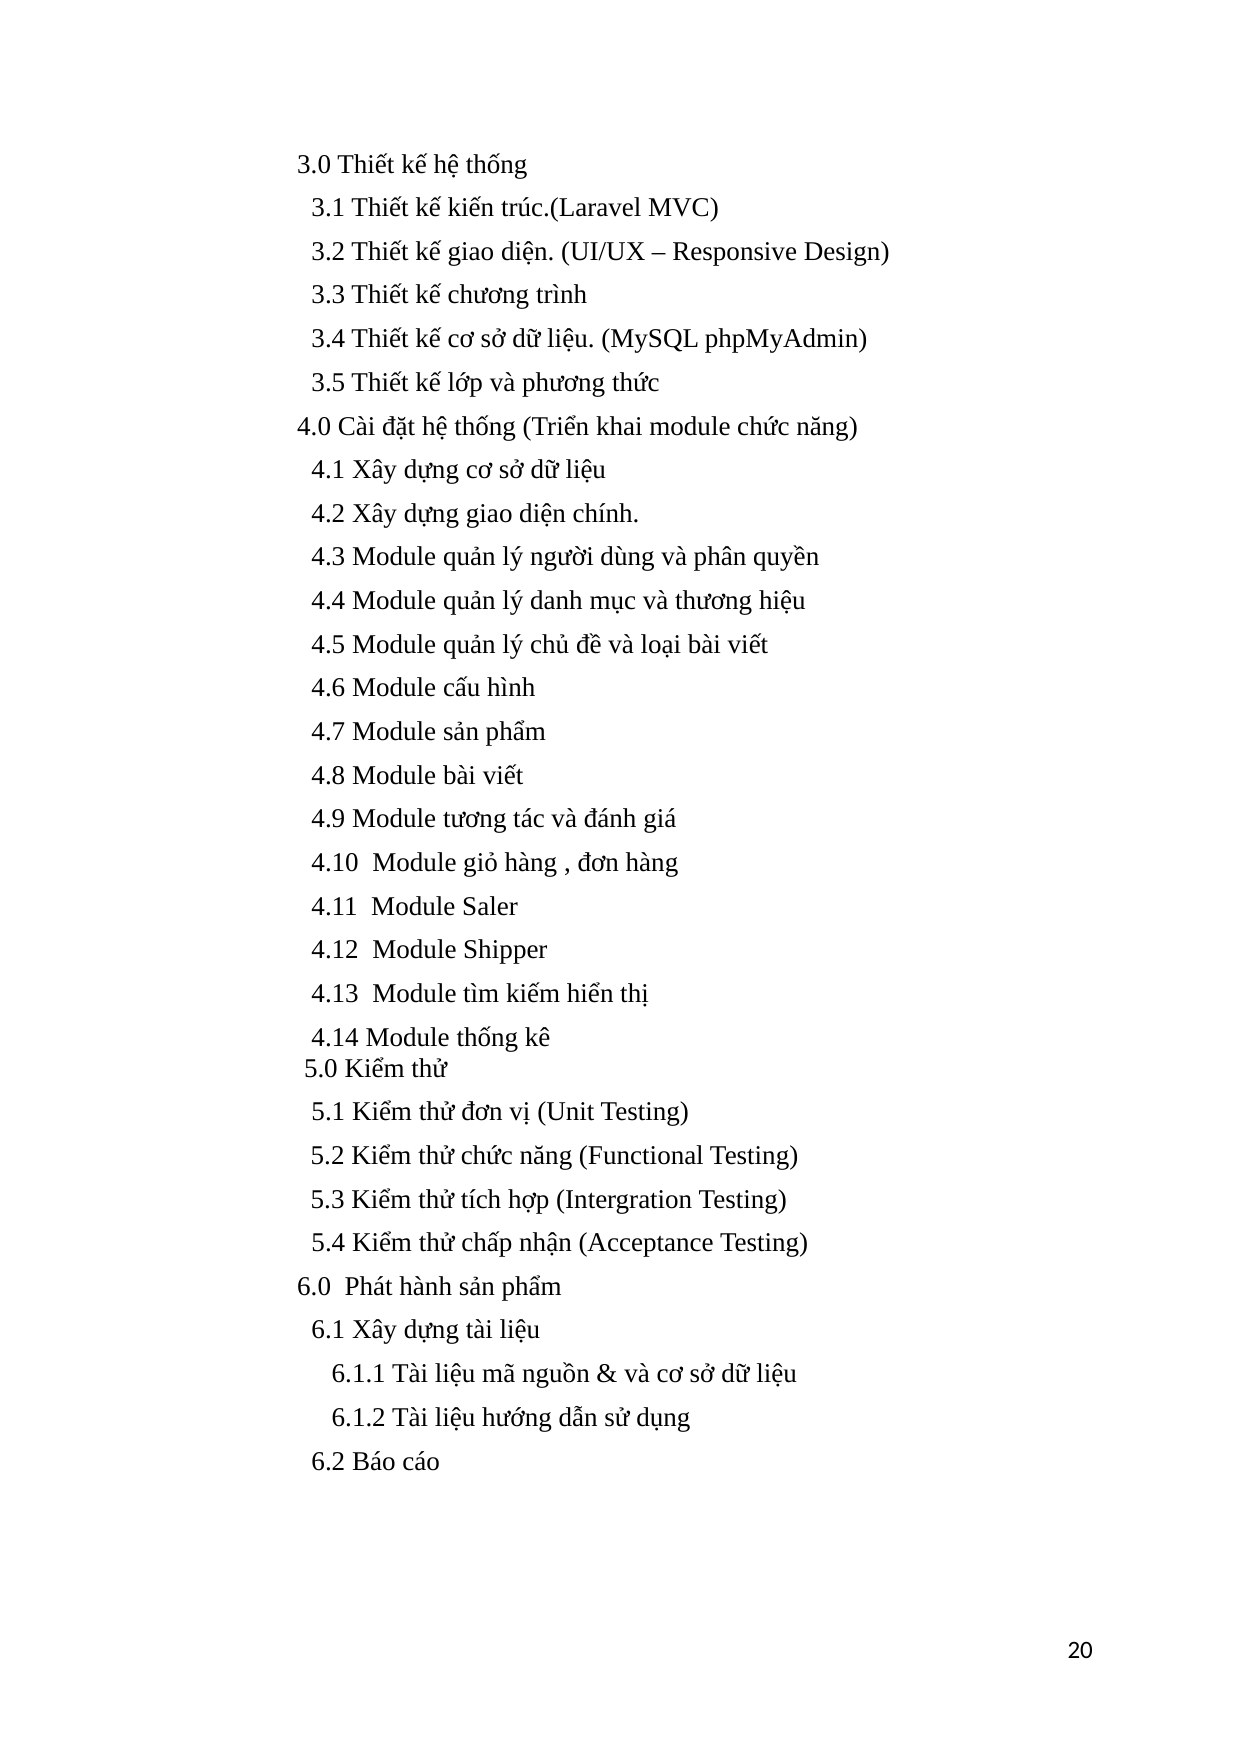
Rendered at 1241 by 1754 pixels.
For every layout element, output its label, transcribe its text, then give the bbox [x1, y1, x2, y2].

text 3.1 Thiết kế kiến trúc.(Laravel MVC) [236, 191, 1092, 222]
text 5.1 Kiểm thử đơn vị (Unit Testing) [236, 1095, 1092, 1127]
text 4.1 Xây dựng cơ sở dữ liệu [236, 453, 1092, 484]
text 6.1.2 Tài liệu hướng dẫn sử dụng [236, 1401, 1092, 1432]
text 3.3 Thiết kế chương trình [236, 279, 1092, 310]
text 6.1 Xây dựng tài liệu [236, 1314, 1092, 1345]
text 3.5 Thiết kế lớp và phương thức [236, 366, 1092, 397]
text 4.8 Module bài viết [236, 759, 1092, 790]
text 5.3 Kiểm thử tích hợp (Intergration Testing) [236, 1183, 1092, 1214]
text 4.9 Module tương tác và đánh giá [236, 802, 1092, 833]
text 4.3 Module quản lý người dùng và phân quyền [236, 541, 1092, 572]
text 6.0 Phát hành sản phẩm [236, 1270, 1092, 1301]
text 4.12 Module Shipper [236, 933, 1092, 964]
text 5.4 Kiểm thử chấp nhận (Acceptance Testing) [236, 1226, 1092, 1257]
text 6.1.1 Tài liệu mã nguồn & và cơ sở dữ liệu [236, 1357, 1092, 1388]
text 4.10 Module giỏ hàng , đơn hàng [236, 846, 1092, 877]
text 4.14 Module thống kê 5.0 Kiểm thử [236, 1021, 1092, 1083]
text 4.5 Module quản lý chủ đề và loại bài viết [236, 628, 1092, 659]
text 3.2 Thiết kế giao diện. (UI/UX – Responsive Design) [236, 235, 1092, 266]
text 4.0 Cài đặt hệ thống (Triển khai module chức năng) [236, 409, 1092, 441]
text 3.0 Thiết kế hệ thống [236, 148, 1092, 179]
text 4.2 Xây dựng giao diện chính. [236, 497, 1092, 528]
text 4.13 Module tìm kiếm hiển thị [236, 977, 1092, 1008]
text 4.4 Module quản lý danh mục và thương hiệu [236, 584, 1092, 615]
text 5.2 Kiểm thử chức năng (Functional Testing) [236, 1139, 1092, 1170]
text 4.6 Module cấu hình [236, 671, 1092, 703]
text 4.7 Module sản phẩm [236, 715, 1092, 746]
text 3.4 Thiết kế cơ sở dữ liệu. (MySQL phpMyAdmin) [236, 322, 1092, 353]
text 4.11 Module Saler [236, 890, 1092, 921]
text 6.2 Báo cáo [236, 1444, 1092, 1476]
